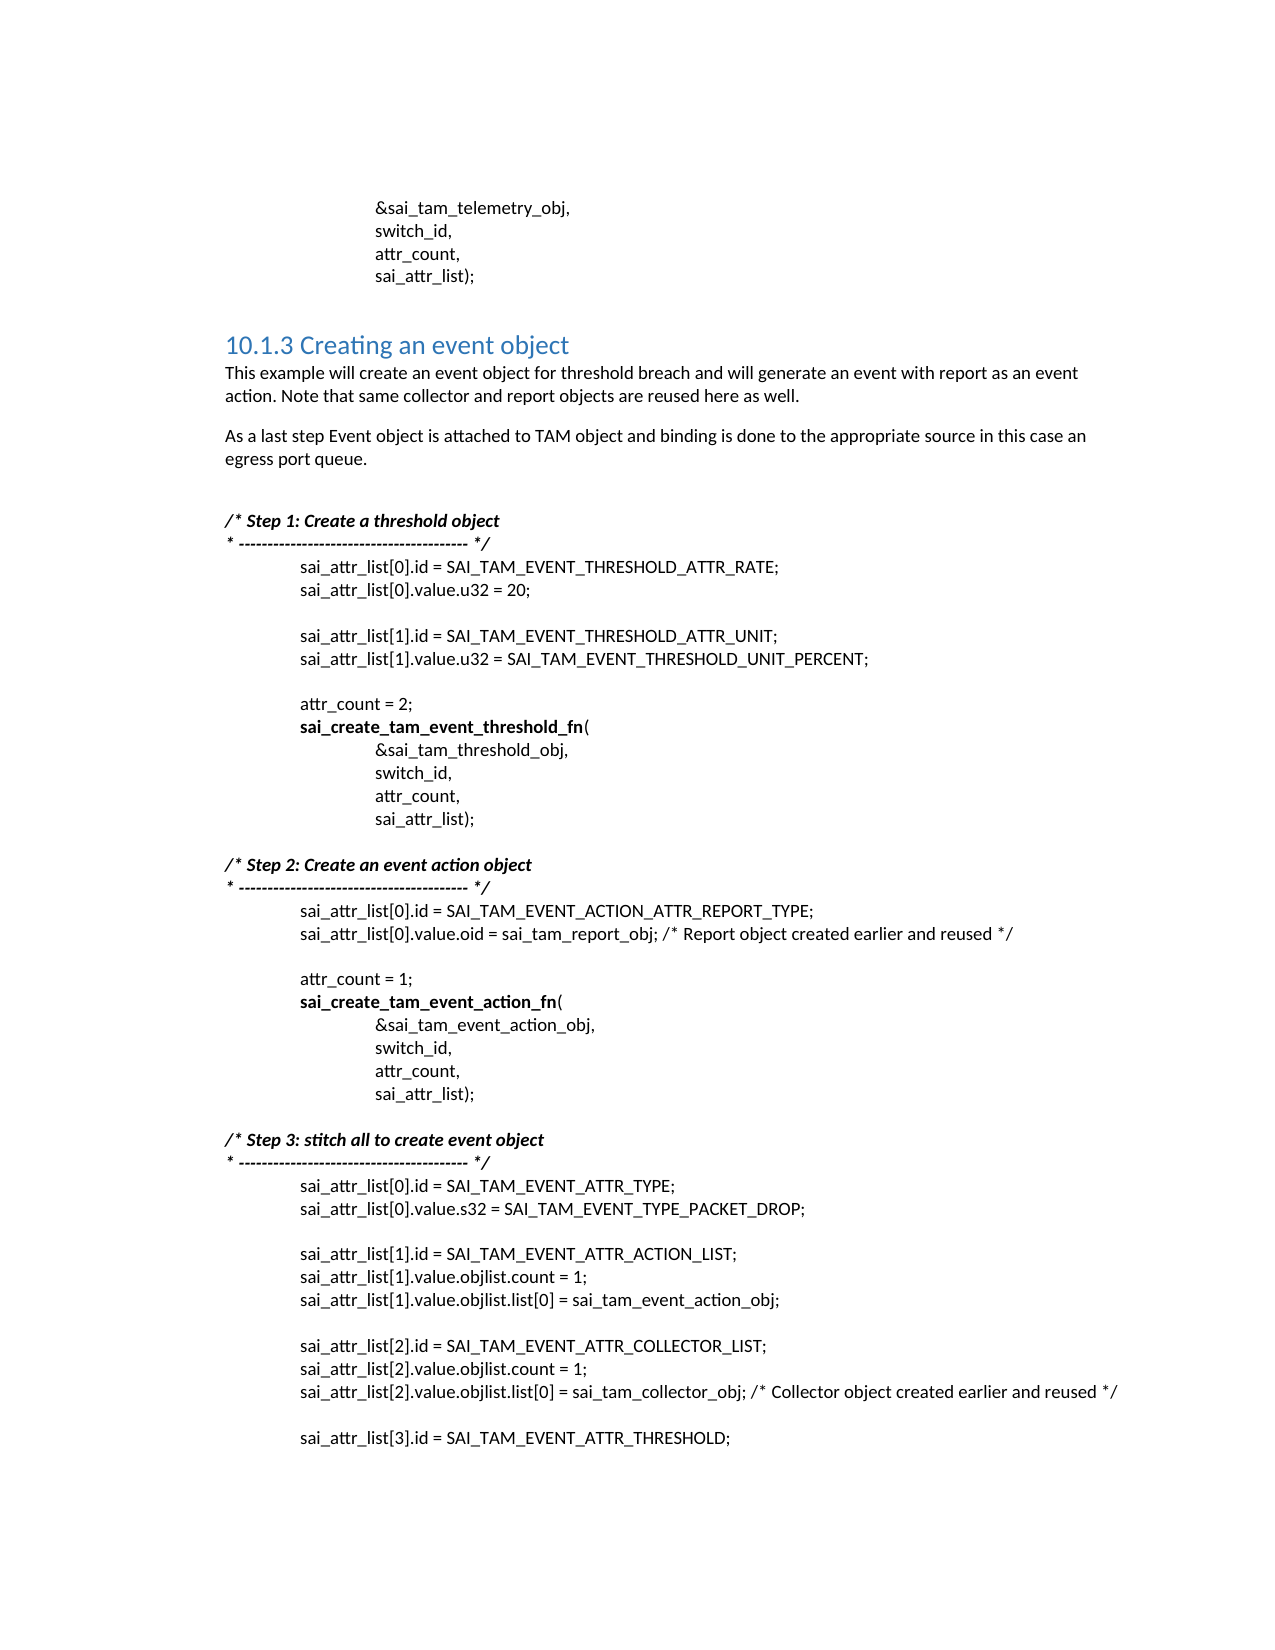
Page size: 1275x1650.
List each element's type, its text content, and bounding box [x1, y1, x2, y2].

text sai_attr_list[0].value.u32 = 20; [300, 578, 1125, 601]
subtitle Creating an event object [225, 328, 1125, 361]
text attr_count, [300, 1059, 1125, 1082]
text As a last step Event object is attached to TAM object and binding is done to the appropriate source in this case an egress port queue. [225, 424, 1125, 470]
text sai_create_tam_event_action_fn( [300, 991, 1125, 1013]
text switch_id, [300, 1036, 1125, 1059]
text sai_create_tam_event_threshold_fn( [300, 716, 1125, 738]
text &sai_tam_event_action_obj, [300, 1013, 1125, 1036]
text &sai_tam_threshold_obj, [300, 738, 1125, 761]
text attr_count, [300, 784, 1125, 807]
text sai_attr_list[1].value.objlist.count = 1; [300, 1266, 1125, 1288]
text switch_id, [300, 761, 1125, 784]
text sai_attr_list); [375, 264, 1125, 287]
text /* Step 1: Create a threshold object [225, 509, 1125, 532]
text switch_id, [375, 219, 1125, 242]
text sai_attr_list[1].id = SAI_TAM_EVENT_THRESHOLD_ATTR_UNIT; [300, 624, 1125, 647]
text attr_count = 2; [300, 693, 1125, 716]
text sai_attr_list[1].value.objlist.list[0] = sai_tam_event_action_obj; [300, 1288, 1125, 1311]
text sai_attr_list[2].value.objlist.list[0] = sai_tam_collector_obj; /* Collector object created earlier and reused */ [300, 1380, 1125, 1403]
text * ---------------------------------------- */ [225, 876, 1125, 899]
text sai_attr_list); [300, 807, 1125, 830]
text /* Step 2: Create an event action object [225, 853, 1125, 876]
text sai_attr_list[2].value.objlist.count = 1; [300, 1357, 1125, 1380]
text &sai_tam_telemetry_obj, [300, 196, 1125, 219]
text * ---------------------------------------- */ [225, 1151, 1125, 1174]
text sai_attr_list[0].id = SAI_TAM_EVENT_ATTR_TYPE; [300, 1174, 1125, 1197]
text attr_count = 1; [300, 968, 1125, 991]
text This example will create an event object for threshold breach and will generate an event with report as an event action. Note that same collector and report objects are reused here as well. [225, 361, 1125, 407]
text sai_attr_list[1].id = SAI_TAM_EVENT_ATTR_ACTION_LIST; [300, 1243, 1125, 1266]
text sai_attr_list[0].value.s32 = SAI_TAM_EVENT_TYPE_PACKET_DROP; [300, 1197, 1125, 1220]
text /* Step 3: stitch all to create event object [225, 1128, 1125, 1151]
text sai_attr_list[1].value.u32 = SAI_TAM_EVENT_THRESHOLD_UNIT_PERCENT; [300, 647, 1125, 670]
text * ---------------------------------------- */ [225, 532, 1125, 555]
text sai_attr_list[0].id = SAI_TAM_EVENT_ACTION_ATTR_REPORT_TYPE; [300, 899, 1125, 922]
text attr_count, [375, 242, 1125, 264]
text sai_attr_list[0].id = SAI_TAM_EVENT_THRESHOLD_ATTR_RATE; [300, 555, 1125, 578]
text sai_attr_list); [300, 1082, 1125, 1105]
text sai_attr_list[2].id = SAI_TAM_EVENT_ATTR_COLLECTOR_LIST; [300, 1334, 1125, 1357]
text sai_attr_list[0].value.oid = sai_tam_report_obj; /* Report object created earlier and reused */ [300, 922, 1125, 945]
text sai_attr_list[3].id = SAI_TAM_EVENT_ATTR_THRESHOLD; [300, 1426, 1125, 1449]
